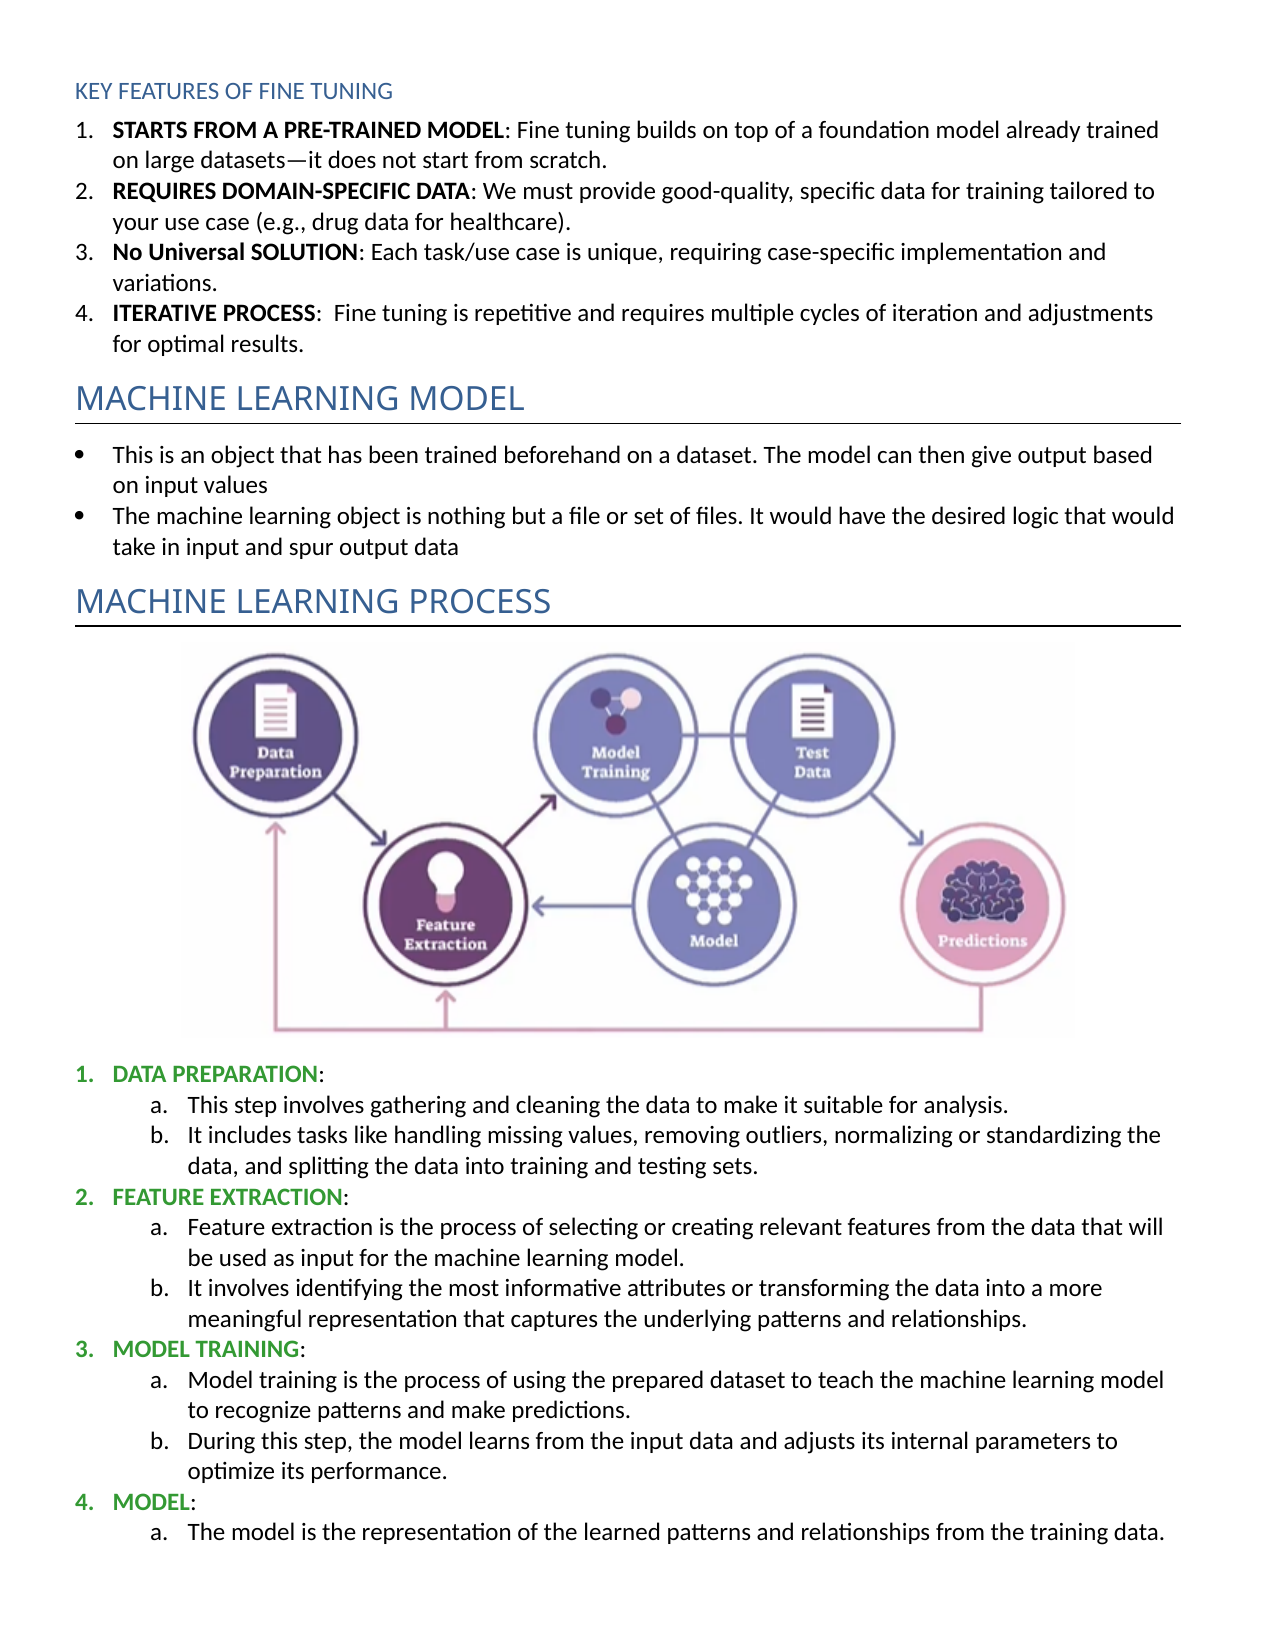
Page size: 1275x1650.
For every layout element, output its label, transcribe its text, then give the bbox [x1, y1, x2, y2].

list No Universal SOLUTION: Each task/use case is unique, requiring case-specific implementation and variations. [75, 236, 1181, 297]
list This is an object that has been trained beforehand on a dataset. The model can then give output based on input values [75, 439, 1181, 500]
list REQUIRES DOMAIN-SPECIFIC DATA: We must provide good-quality, specific data for training tailored to your use case (e.g., drug data for healthcare). [75, 175, 1181, 236]
list DATA PREPARATION: [75, 1059, 1181, 1089]
list MODEL: [75, 1486, 1181, 1516]
list STARTS FROM A PRE-TRAINED MODEL: Fine tuning builds on top of a foundation model already trained on large datasets—it does not start from scratch. [75, 114, 1181, 175]
subtitle MACHINE LEARNING MODEL [75, 375, 1181, 423]
list The machine learning object is nothing but a file or set of files. It would have the desired logic that would take in input and spur output data [75, 500, 1181, 561]
list FEATURE EXTRACTION: [75, 1181, 1181, 1211]
list This step involves gathering and cleaning the data to make it suitable for analysis. [150, 1089, 1181, 1120]
subtitle MACHINE LEARNING PROCESS [75, 578, 1181, 625]
list Feature extraction is the process of selecting or creating relevant features from the data that will be used as input for the machine learning model. [150, 1211, 1181, 1272]
list It includes tasks like handling missing values, removing outliers, normalizing or standardizing the data, and splitting the data into training and testing sets. [150, 1120, 1181, 1181]
list Model training is the process of using the prepared dataset to teach the machine learning model to recognize patterns and make predictions. [150, 1364, 1181, 1425]
list It involves identifying the most informative attributes or transforming the data into a more meaningful representation that captures the underlying patterns and relationships. [150, 1272, 1181, 1333]
subtitle KEY FEATURES OF FINE TUNING [75, 75, 1181, 106]
list MODEL TRAINING: [75, 1333, 1181, 1364]
list During this step, the model learns from the input data and adjusts its internal parameters to optimize its performance. [150, 1425, 1181, 1486]
list The model is the representation of the learned patterns and relationships from the training data. [150, 1516, 1181, 1547]
picture [181, 642, 1075, 1038]
list ITERATIVE PROCESS: Fine tuning is repetitive and requires multiple cycles of iteration and adjustments for optimal results. [75, 297, 1181, 358]
